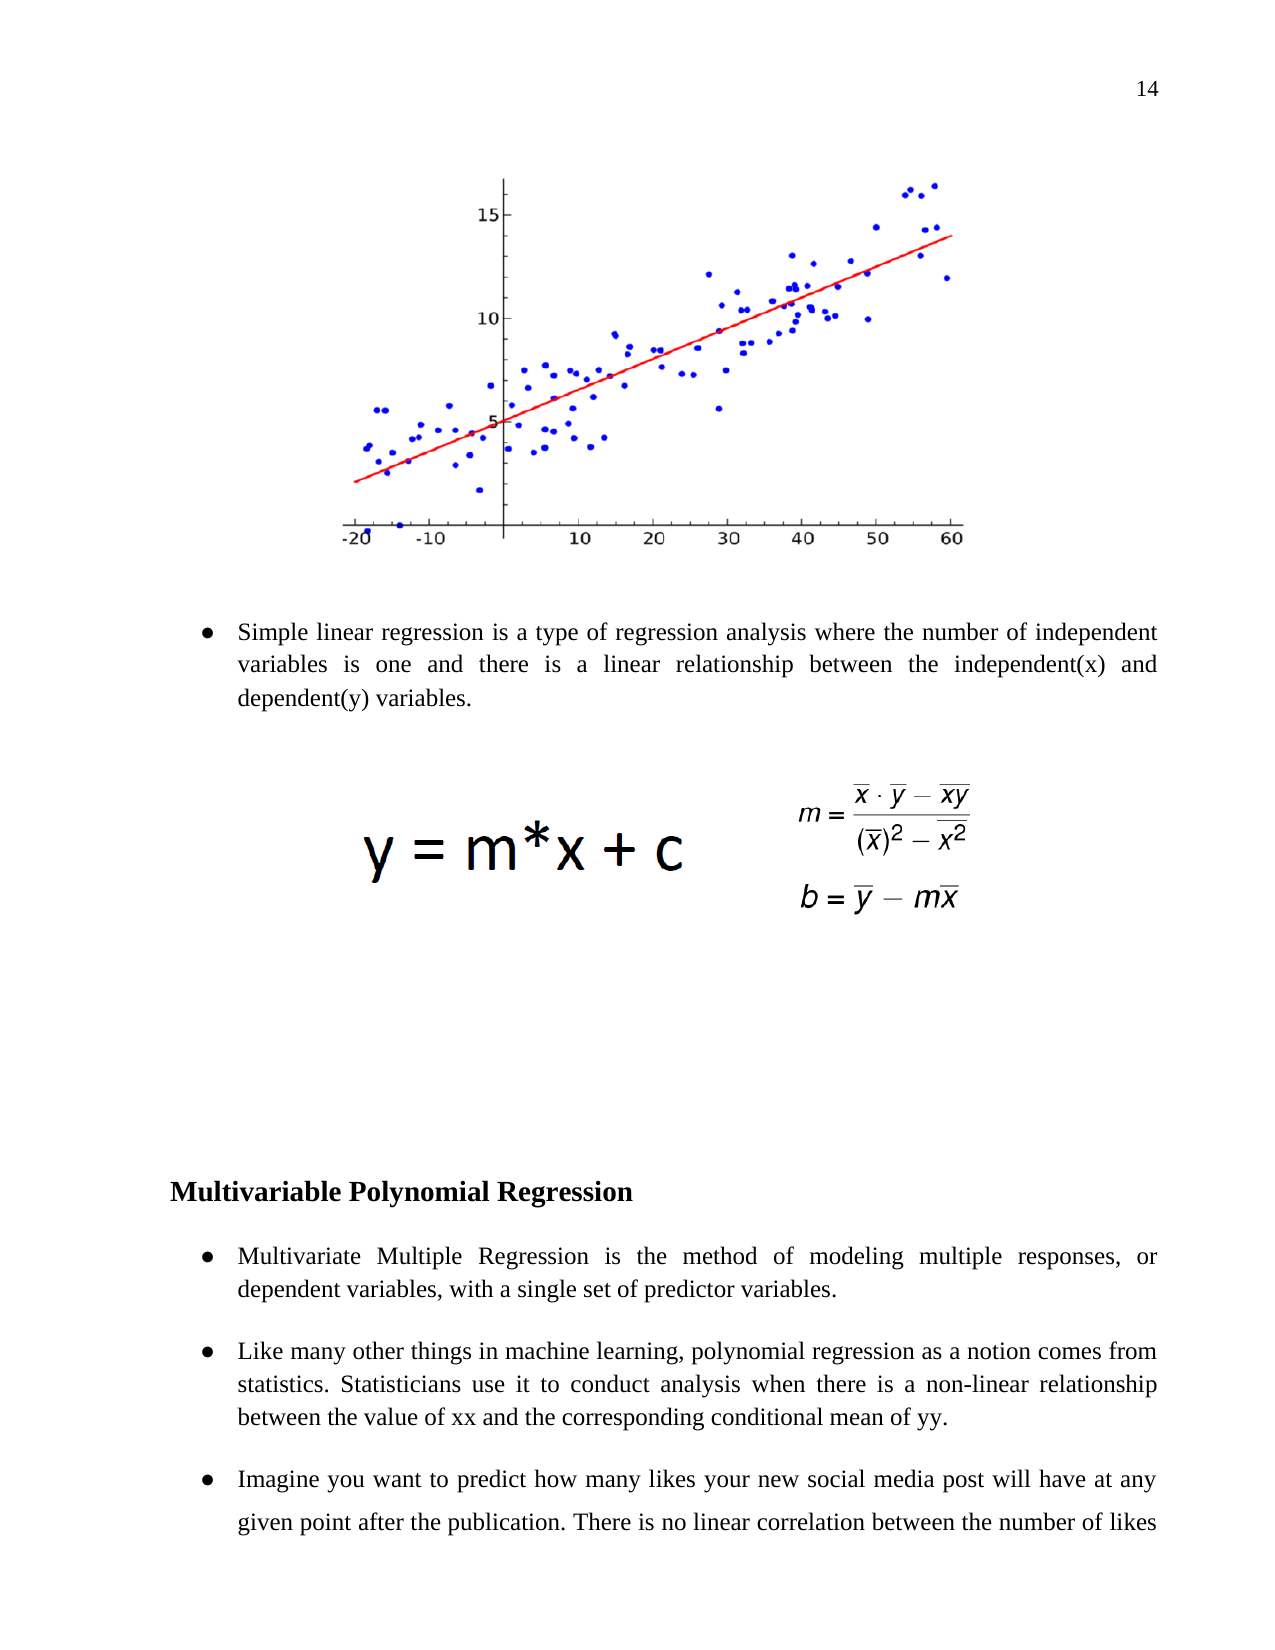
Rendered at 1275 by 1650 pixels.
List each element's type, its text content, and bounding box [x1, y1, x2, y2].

list Simple linear regression is a type of regression analysis where the number of independent variables is one and there is a linear relationship between the independent(x) and dependent(y) variables. [200, 617, 1158, 711]
picture [342, 164, 966, 561]
text Multivariable Polynomial Regression [162, 1174, 1158, 1208]
list Like many other things in machine learning, polynomial regression as a notion comes from statistics. Statisticians use it to conduct analysis when there is a non-linear relationship between the value of xx and the corresponding conditional mean of yy. [200, 1336, 1158, 1431]
picture [352, 761, 976, 917]
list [200, 1464, 1158, 1536]
list Multivariate Multiple Regression is the method of modeling multiple responses, or dependent variables, with a single set of predictor variables. [200, 1241, 1158, 1303]
